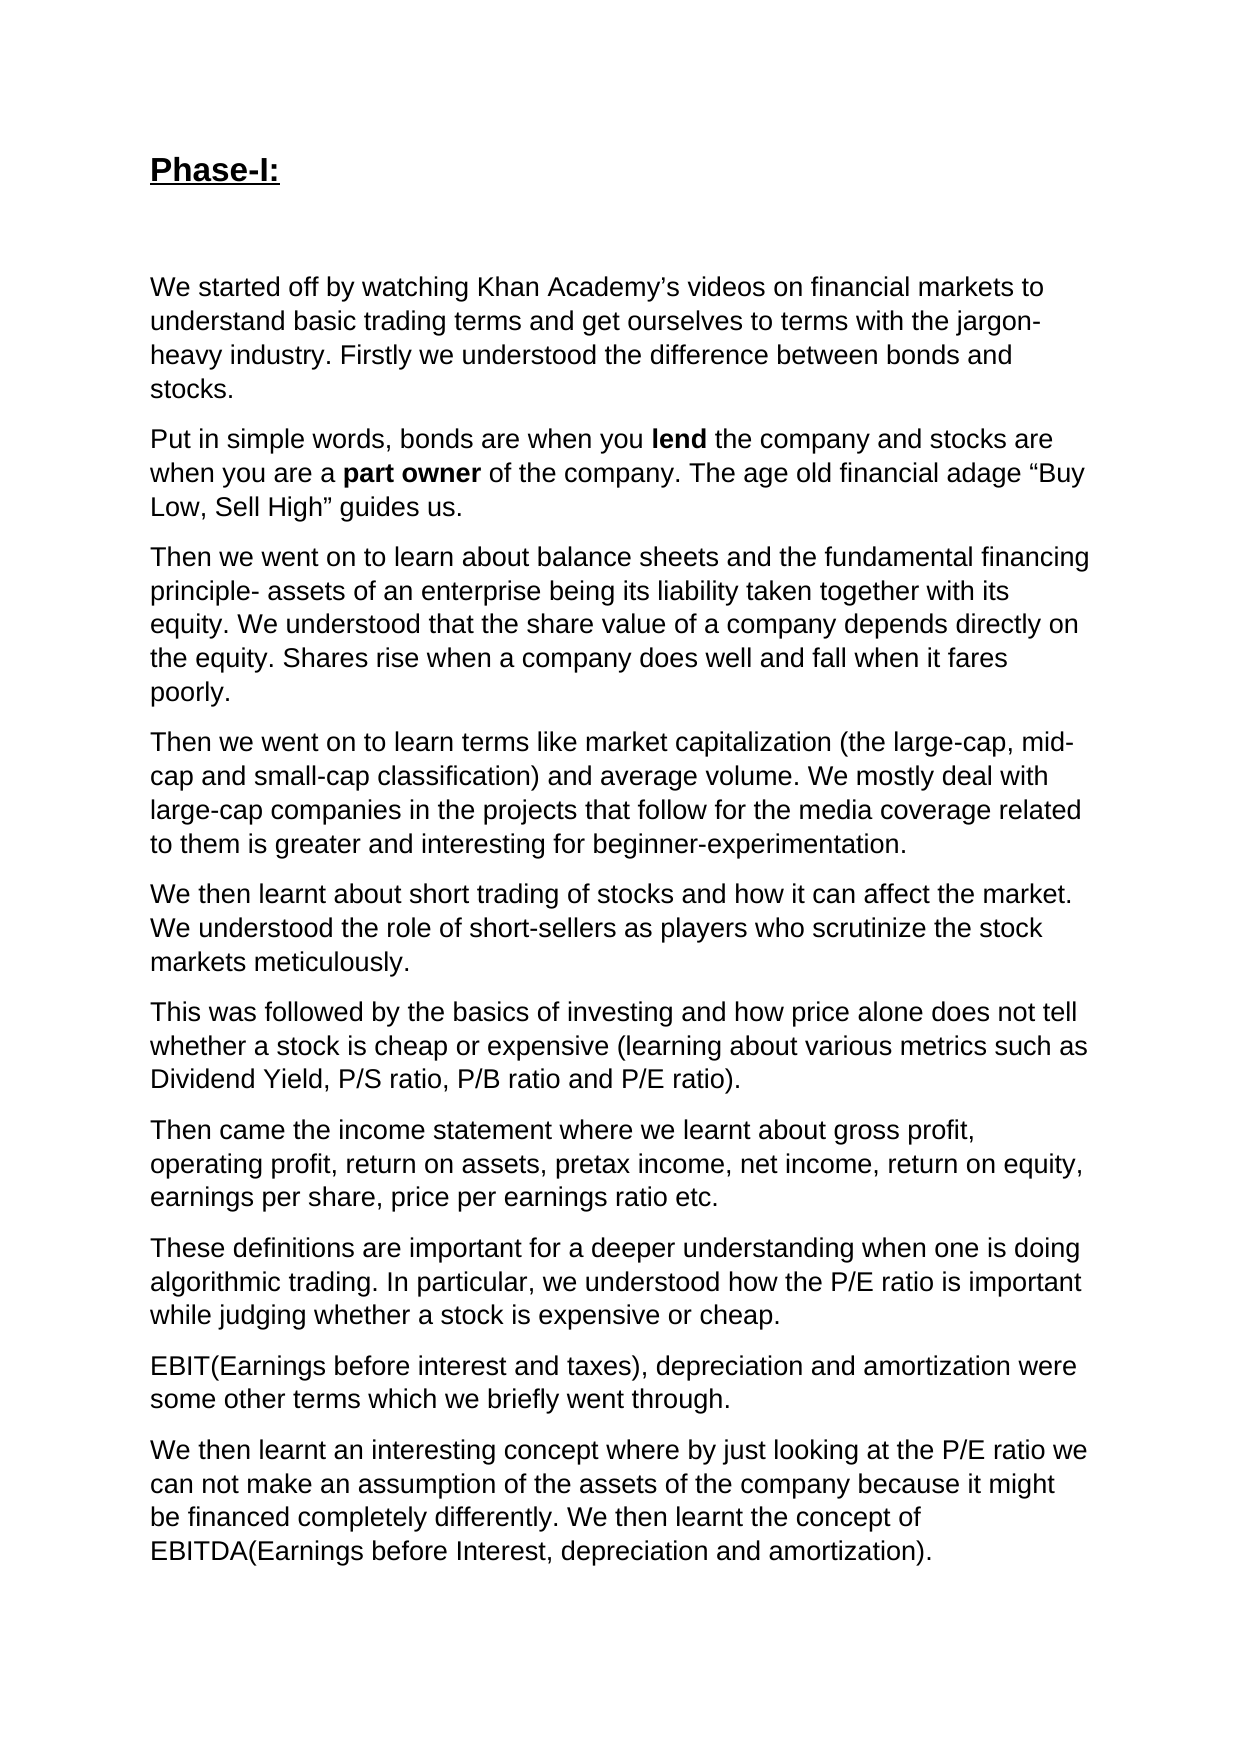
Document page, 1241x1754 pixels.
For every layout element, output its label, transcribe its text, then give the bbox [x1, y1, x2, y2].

text Then we went on to learn terms like market capitalization (the large-cap, mid-cap and small-cap classification) and average volume. We mostly deal with large-cap companies in the projects that follow for the media coverage related to them is greater and interesting for beginner-experimentation. [150, 726, 1090, 859]
text We started off by watching Khan Academy’s videos on financial markets to understand basic trading terms and get ourselves to terms with the jargon-heavy industry. Firstly we understood the difference between bonds and stocks. [150, 271, 1090, 404]
text This was followed by the basics of investing and how price alone does not tell whether a stock is cheap or expensive (learning about various metrics such as Dividend Yield, P/S ratio, P/B ratio and P/E ratio). [150, 996, 1090, 1095]
text We then learnt about short trading of stocks and how it can affect the market. We understood the role of short-sellers as players who scrutinize the stock markets meticulously. [150, 878, 1090, 977]
text We then learnt an interesting concept where by just looking at the P/E ratio we can not make an assumption of the assets of the company because it might be financed completely differently. We then learnt the concept of EBITDA(Earnings before Interest, depreciation and amortization). [150, 1434, 1090, 1566]
text Then we went on to learn about balance sheets and the fundamental financing principle- assets of an enterprise being its liability taken together with its equity. We understood that the share value of a company depends directly on the equity. Shares rise when a company does well and fall when it fares poorly. [150, 541, 1090, 707]
text EBIT(Earnings before interest and taxes), depreciation and amortization were some other terms which we briefly went through. [150, 1350, 1090, 1415]
text These definitions are important for a deeper understanding when one is doing algorithmic trading. In particular, we understood how the P/E ratio is important while judging whether a stock is expensive or cheap. [150, 1232, 1090, 1331]
text Put in simple words, bonds are when you lend the company and stocks are when you are a part owner of the company. The age old financial adage “Buy Low, Sell High” guides us. [150, 423, 1090, 522]
text Then came the income statement where we learnt about gross profit, operating profit, return on assets, pretax income, net income, return on equity, earnings per share, price per earnings ratio etc. [150, 1114, 1090, 1213]
text Phase-I: [150, 150, 1090, 188]
